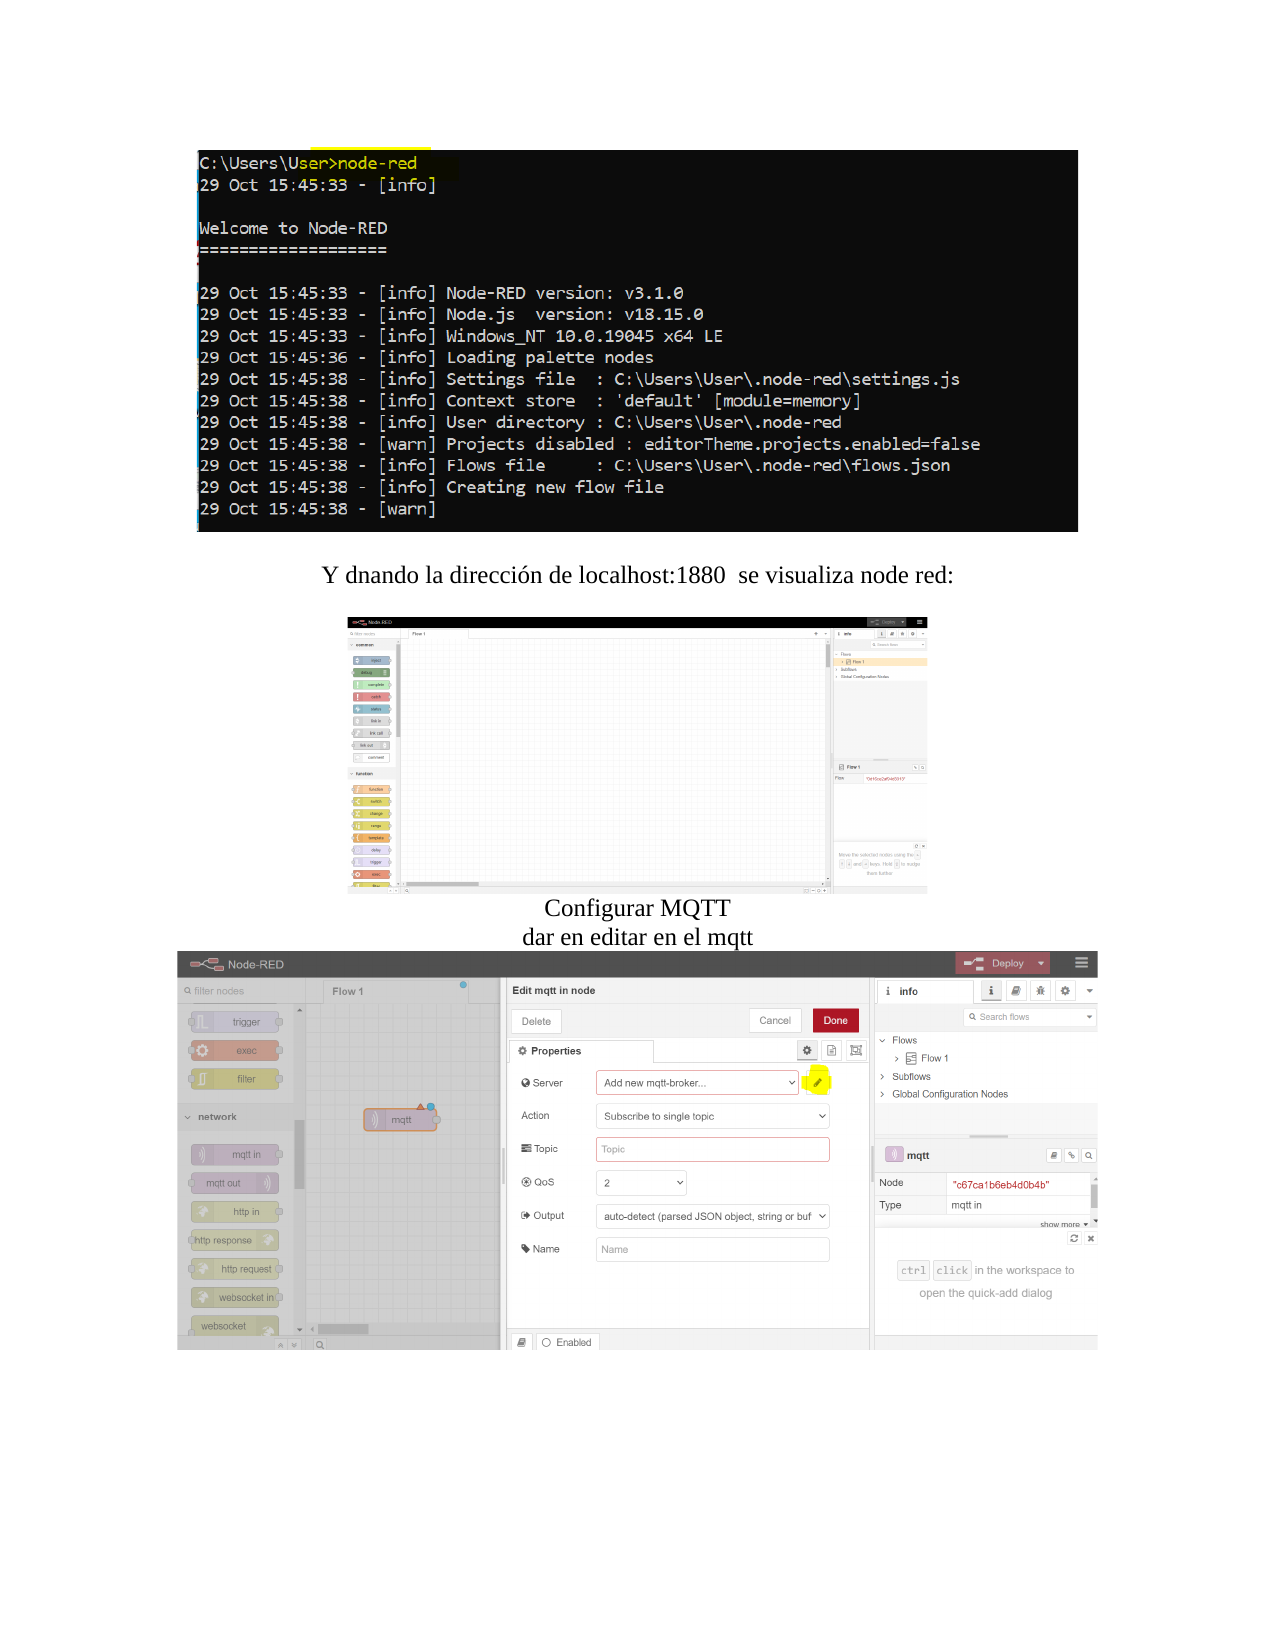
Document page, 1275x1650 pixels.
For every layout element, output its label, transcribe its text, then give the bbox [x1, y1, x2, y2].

picture [177, 951, 1098, 1350]
text Y dnando la dirección de localhost:1880 se visualiza node red: [177, 560, 1098, 589]
picture [347, 617, 928, 894]
text Configurar MQTT [177, 893, 1098, 922]
text dar en editar en el mqtt [177, 922, 1098, 951]
picture [196, 147, 1079, 532]
